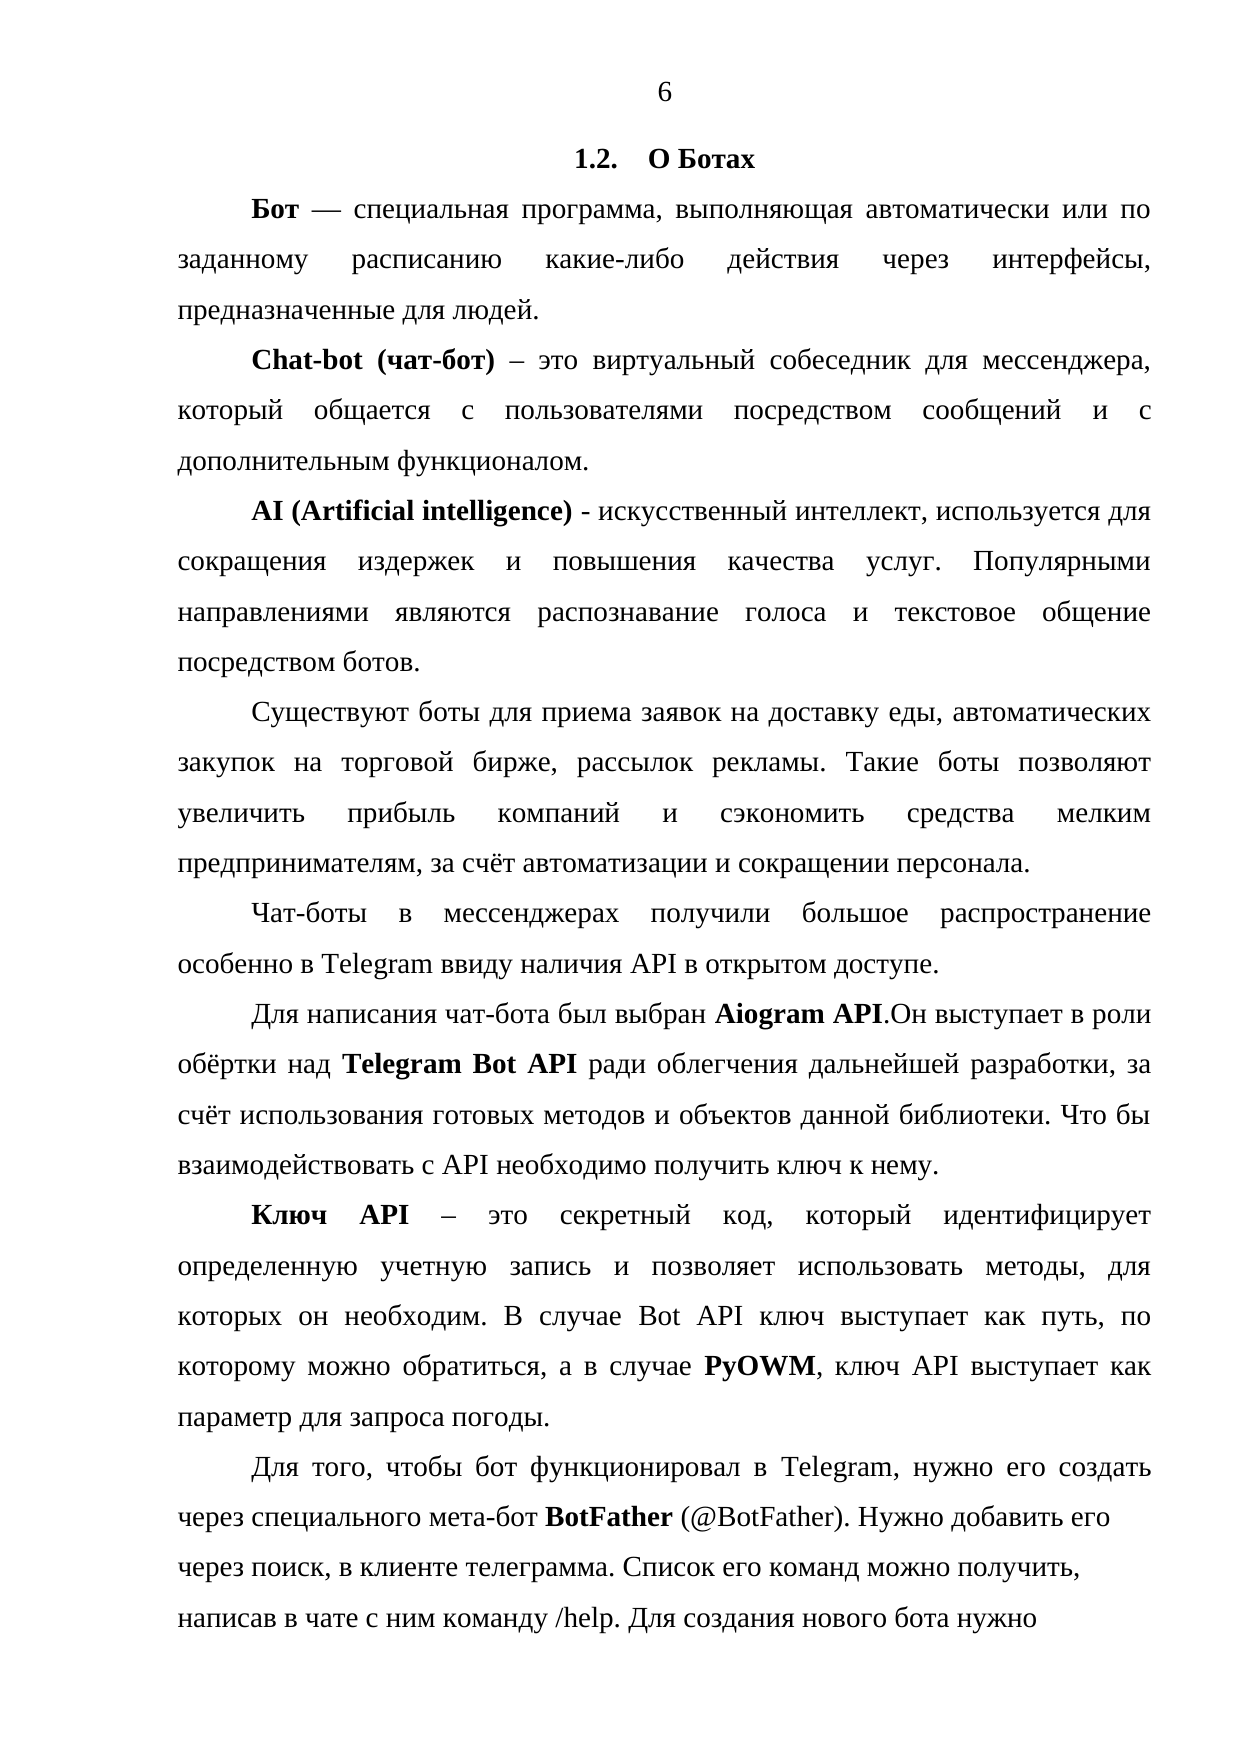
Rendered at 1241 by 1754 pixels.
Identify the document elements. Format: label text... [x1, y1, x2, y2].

text Для написания чат-бота был выбран Aiogram API.Он выступает в роли обёртки над Telegram Bot API ради облегчения дальнейшей разработки, за счёт использования готовых методов и объектов данной библиотеки. Что бы взаимодействовать с API необходимо получить ключ к нему. [177, 996, 1152, 1181]
text Существуют боты для приема заявок на доставку еды, автоматических закупок на торговой бирже, рассылок рекламы. Такие боты позволяют увеличить прибыль компаний и сэкономить средства мелким предпринимателям, за счёт автоматизации и сокращении персонала. [177, 694, 1152, 879]
text Chat-bot (чат-бот) – это виртуальный собеседник для мессенджера, который общается с пользователями посредством сообщений и с дополнительным функционалом. [177, 342, 1152, 476]
text через поиск, в клиенте телеграмма. Список его команд можно получить, [177, 1549, 1152, 1583]
text Ключ API – это секретный код, который идентифицирует определенную учетную запись и позволяет использовать методы, для которых он необходим. В случае Bot API ключ выступает как путь, по которому можно обратиться, а в случае PyOWM, ключ API выступает как параметр для запроса погоды. [177, 1197, 1152, 1432]
text Для того, чтобы бот функционировал в Telegram, нужно его создать через специального мета-бот BotFather (@BotFather). Нужно добавить его [177, 1449, 1152, 1533]
text AI (Artificial intelligence) - искусственный интеллект, используется для сокращения издержек и повышения качества услуг. Популярными направлениями являются распознавание голоса и текстовое общение посредством ботов. [177, 493, 1152, 677]
text Чат-боты в мессенджерах получили большое распространение особенно в Telegram ввиду наличия API в открытом доступе. [177, 896, 1152, 979]
subtitle О Ботах [177, 141, 1152, 174]
text Бот — специальная программа, выполняющая автоматически или по заданному расписанию какие-либо действия через интерфейсы, предназначенные для людей. [177, 191, 1152, 325]
text написав в чате с ним команду /help. Для создания нового бота нужно [177, 1600, 1152, 1633]
